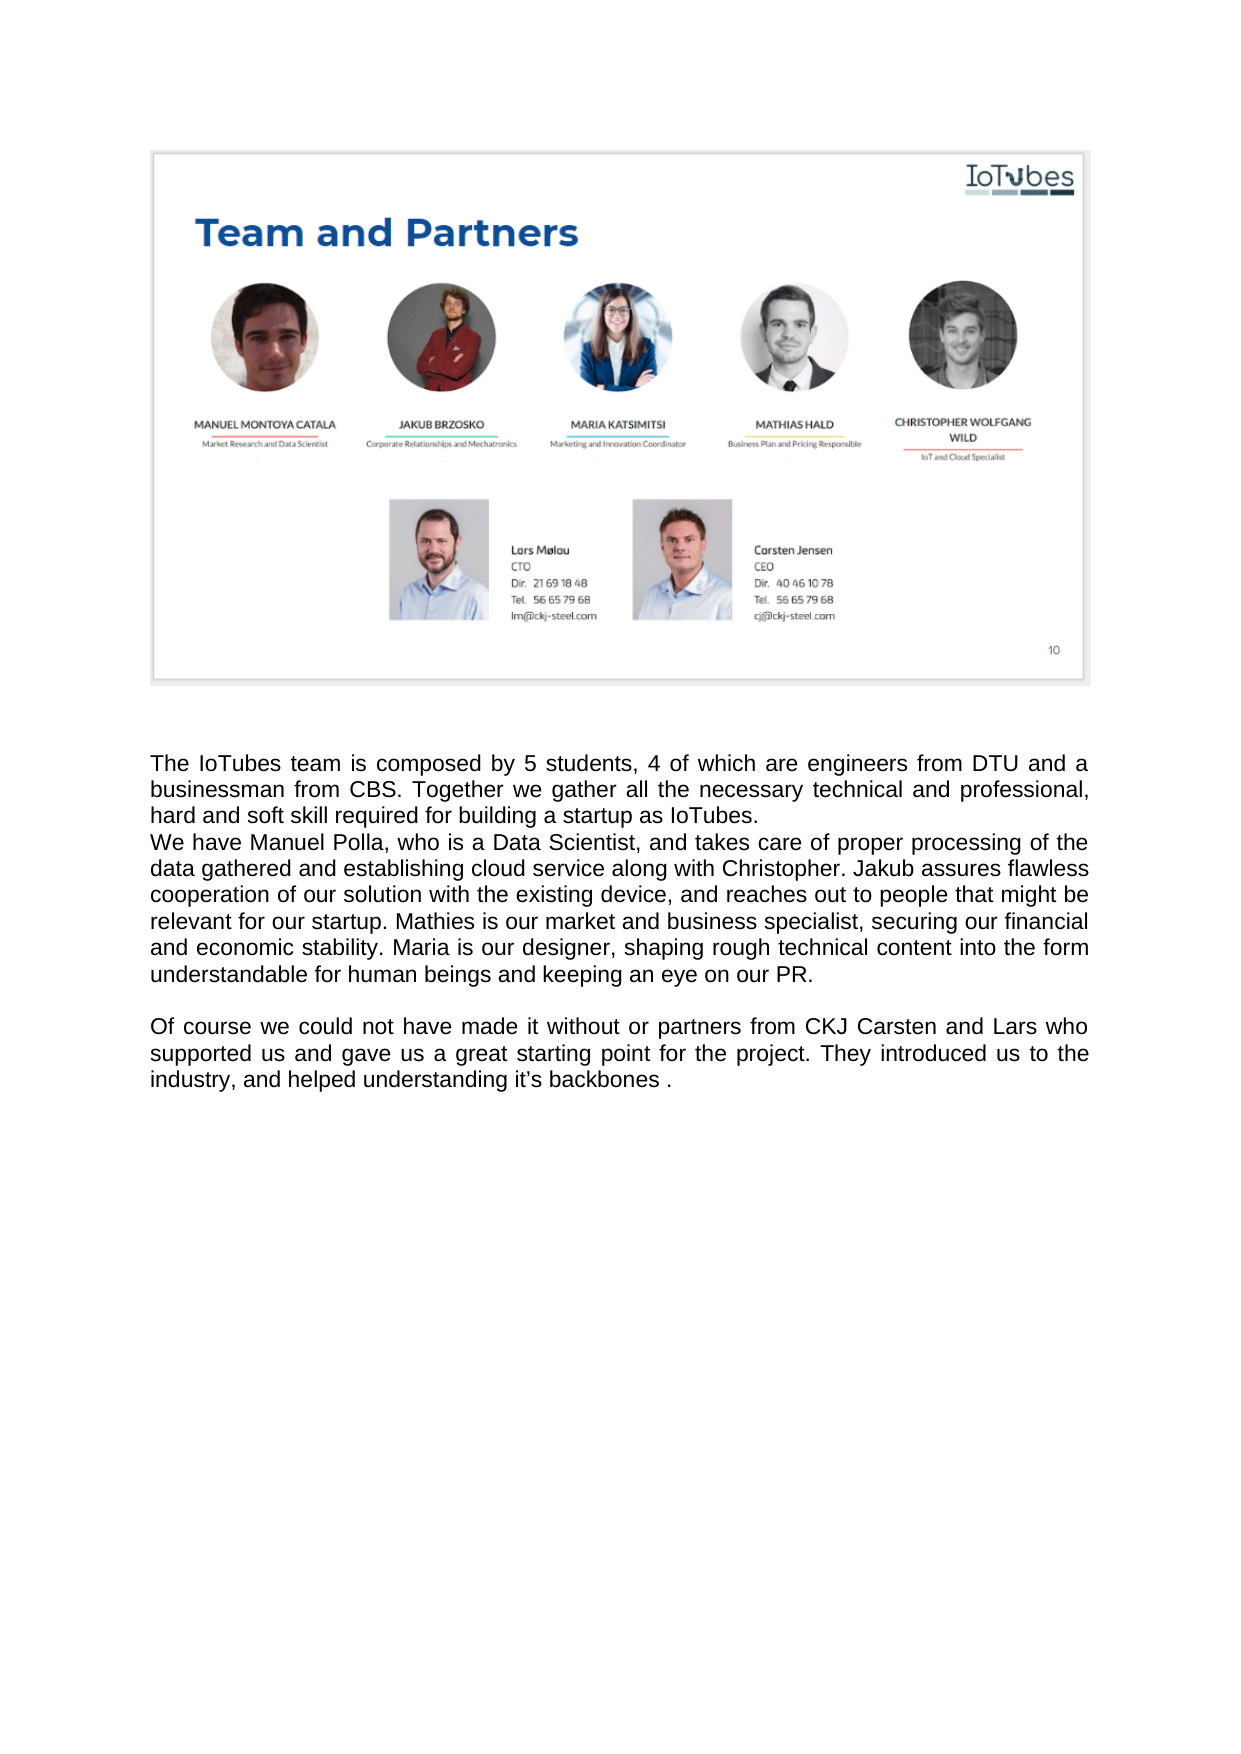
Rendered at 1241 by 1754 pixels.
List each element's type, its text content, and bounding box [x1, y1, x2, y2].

text The IoTubes team is composed by 5 students, 4 of which are engineers from DTU and a businessman from CBS. Together we gather all the necessary technical and professional, hard and soft skill required for building a startup as IoTubes. [150, 750, 1090, 829]
text We have Manuel Polla, who is a Data Scientist, and takes care of proper processing of the data gathered and establishing cloud service along with Christopher. Jakub assures flawless cooperation of our solution with the existing device, and reaches out to people that might be relevant for our startup. Mathies is our market and business specialist, securing our financial and economic stability. Maria is our designer, shaping rough technical content into the form understandable for human beings and keeping an eye on our PR. [150, 829, 1090, 987]
picture [150, 150, 1091, 686]
text Of course we could not have made it without or partners from CKJ Carsten and Lars who supported us and gave us a great starting point for the project. They introduced us to the industry, and helped understanding it’s backbones . [150, 1013, 1090, 1092]
